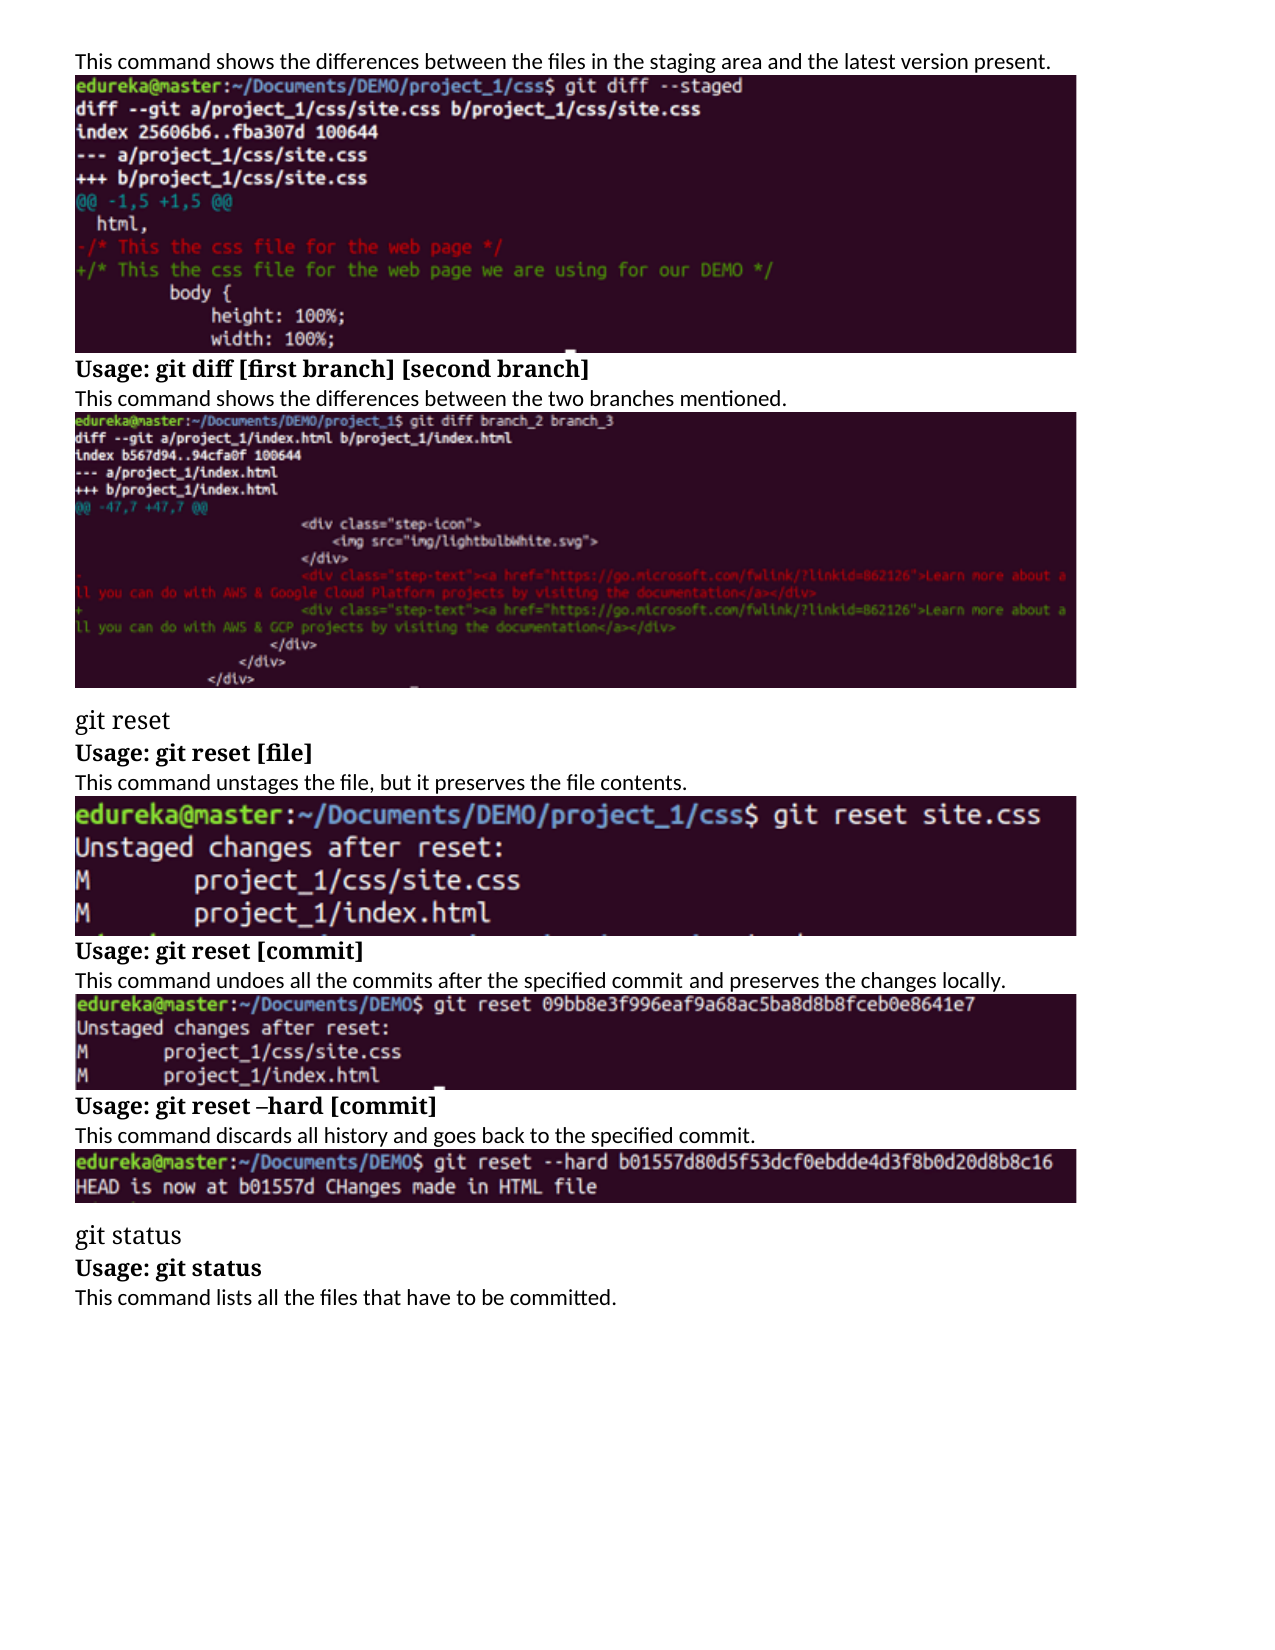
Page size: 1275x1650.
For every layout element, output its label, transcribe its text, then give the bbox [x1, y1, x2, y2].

text git reset [75, 703, 1275, 737]
text git status [75, 1218, 1275, 1252]
text Usage: git reset [commit] [75, 935, 1275, 967]
text Usage: git reset [file] [75, 737, 1275, 768]
text This command lists all the files that have to be committed. [75, 1283, 1275, 1311]
text Usage: git reset –hard [commit] [75, 1090, 1275, 1121]
text Usage: git status [75, 1252, 1275, 1283]
text This command undoes all the commits after the specified commit and preserves the changes locally. [75, 967, 1275, 994]
picture [75, 412, 1077, 688]
picture [75, 1149, 1077, 1203]
picture [75, 796, 1077, 936]
picture [75, 994, 1077, 1090]
text This command unstages the file, but it preserves the file contents. [75, 768, 1275, 796]
text Usage: git diff [first branch] [second branch] [75, 353, 1275, 384]
text This command shows the differences between the files in the staging area and the latest version present. [75, 47, 1275, 75]
picture [75, 75, 1077, 353]
text This command shows the differences between the two branches mentioned. [75, 384, 1275, 412]
text This command discards all history and goes back to the specified commit. [75, 1121, 1275, 1149]
